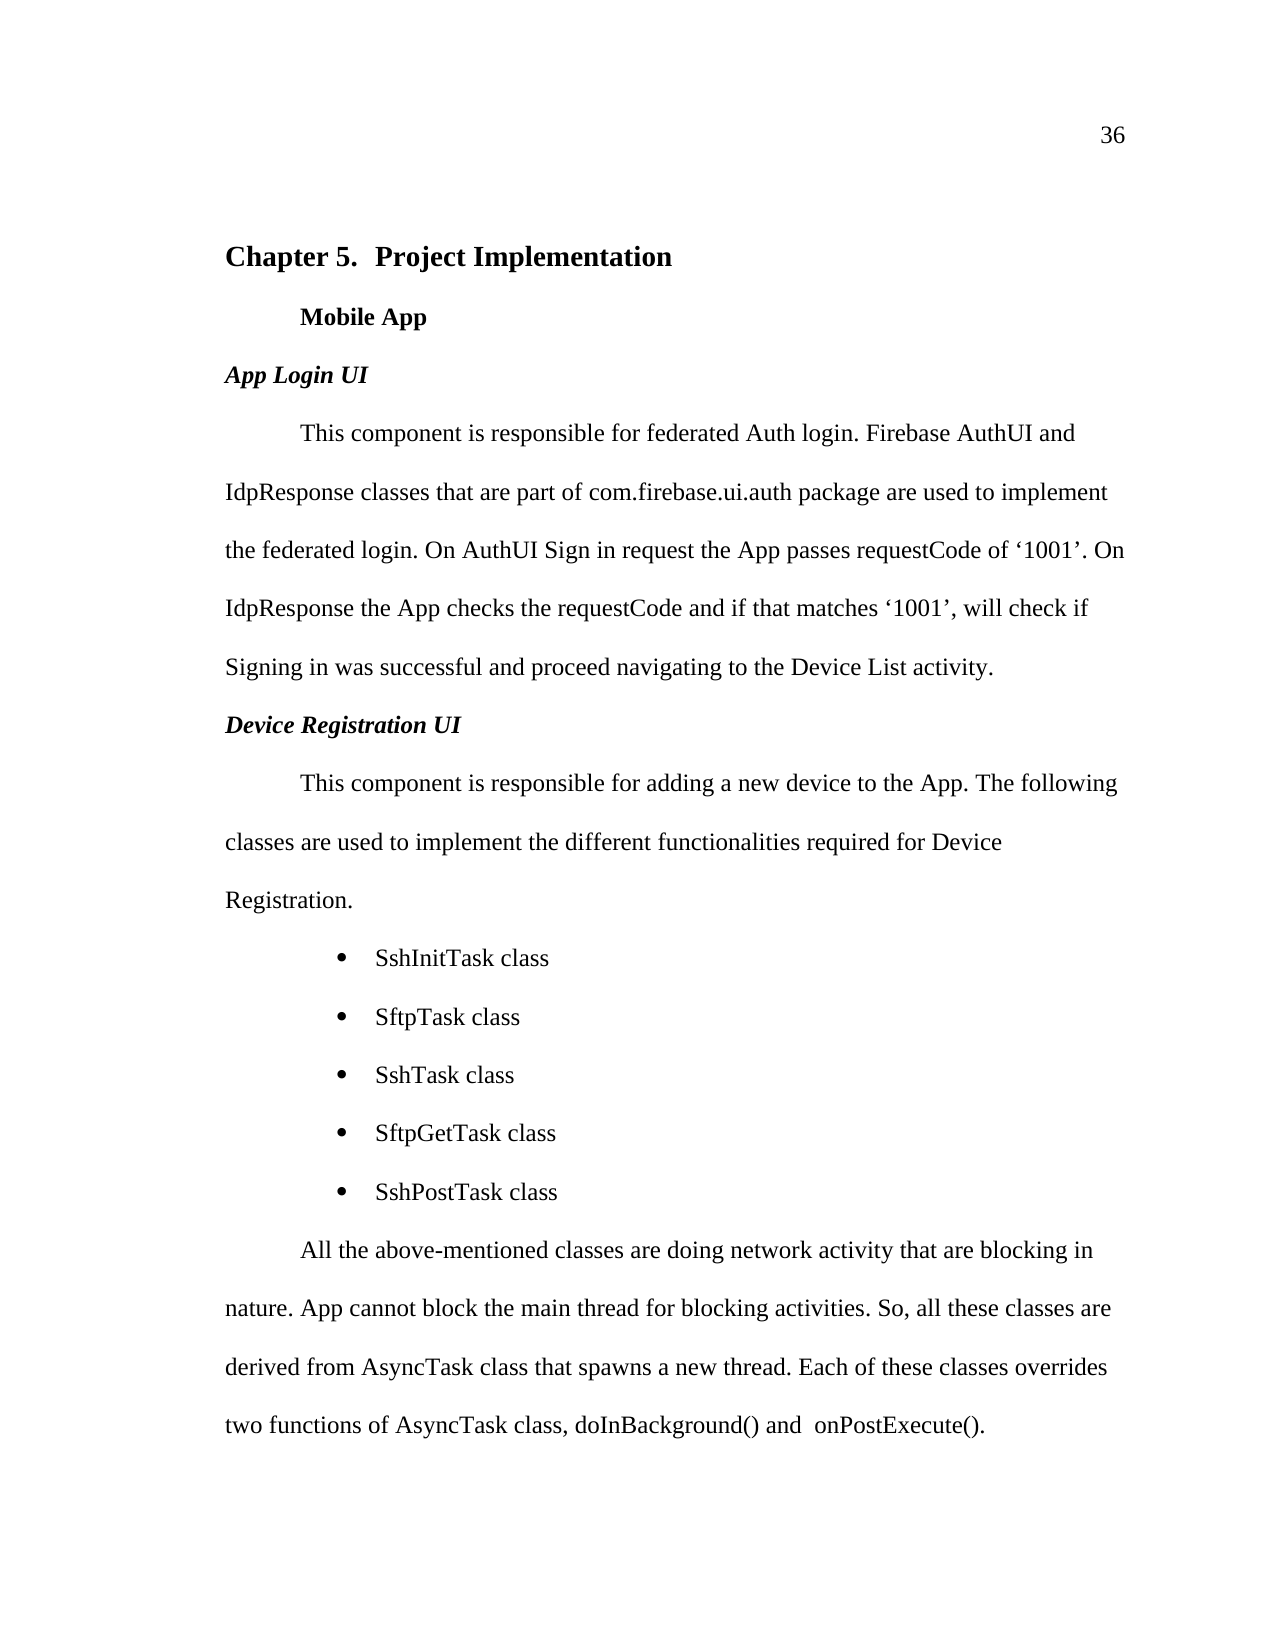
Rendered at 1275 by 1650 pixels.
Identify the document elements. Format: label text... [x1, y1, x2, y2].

list SshInitTask class [337, 920, 1125, 978]
subtitle App Login UI [225, 337, 1125, 395]
text All the above-mentioned classes are doing network activity that are blocking in nature. App cannot block the main thread for blocking activities. So, all these classes are derived from AsyncTask class that spawns a new thread. Each of these classes overrides two functions of AsyncTask class, doInBackground() and onPostExecute(). [225, 1212, 1125, 1445]
list SftpGetTask class [337, 1095, 1125, 1153]
subtitle Device Registration UI [225, 687, 1125, 745]
subtitle Mobile App [225, 278, 1125, 337]
subtitle Project Implementation [225, 220, 1125, 278]
text This component is responsible for adding a new device to the App. The following classes are used to implement the different functionalities required for Device Registration. [225, 745, 1125, 920]
list SshTask class [337, 1037, 1125, 1095]
text This component is responsible for federated Auth login. Firebase AuthUI and IdpResponse classes that are part of com.firebase.ui.auth package are used to implement the federated login. On AuthUI Sign in request the App passes requestCode of ‘1001’. On IdpResponse the App checks the requestCode and if that matches ‘1001’, will check if Signing in was successful and proceed navigating to the Device List activity. [225, 395, 1125, 687]
list SshPostTask class [337, 1153, 1125, 1212]
list SftpTask class [337, 978, 1125, 1037]
